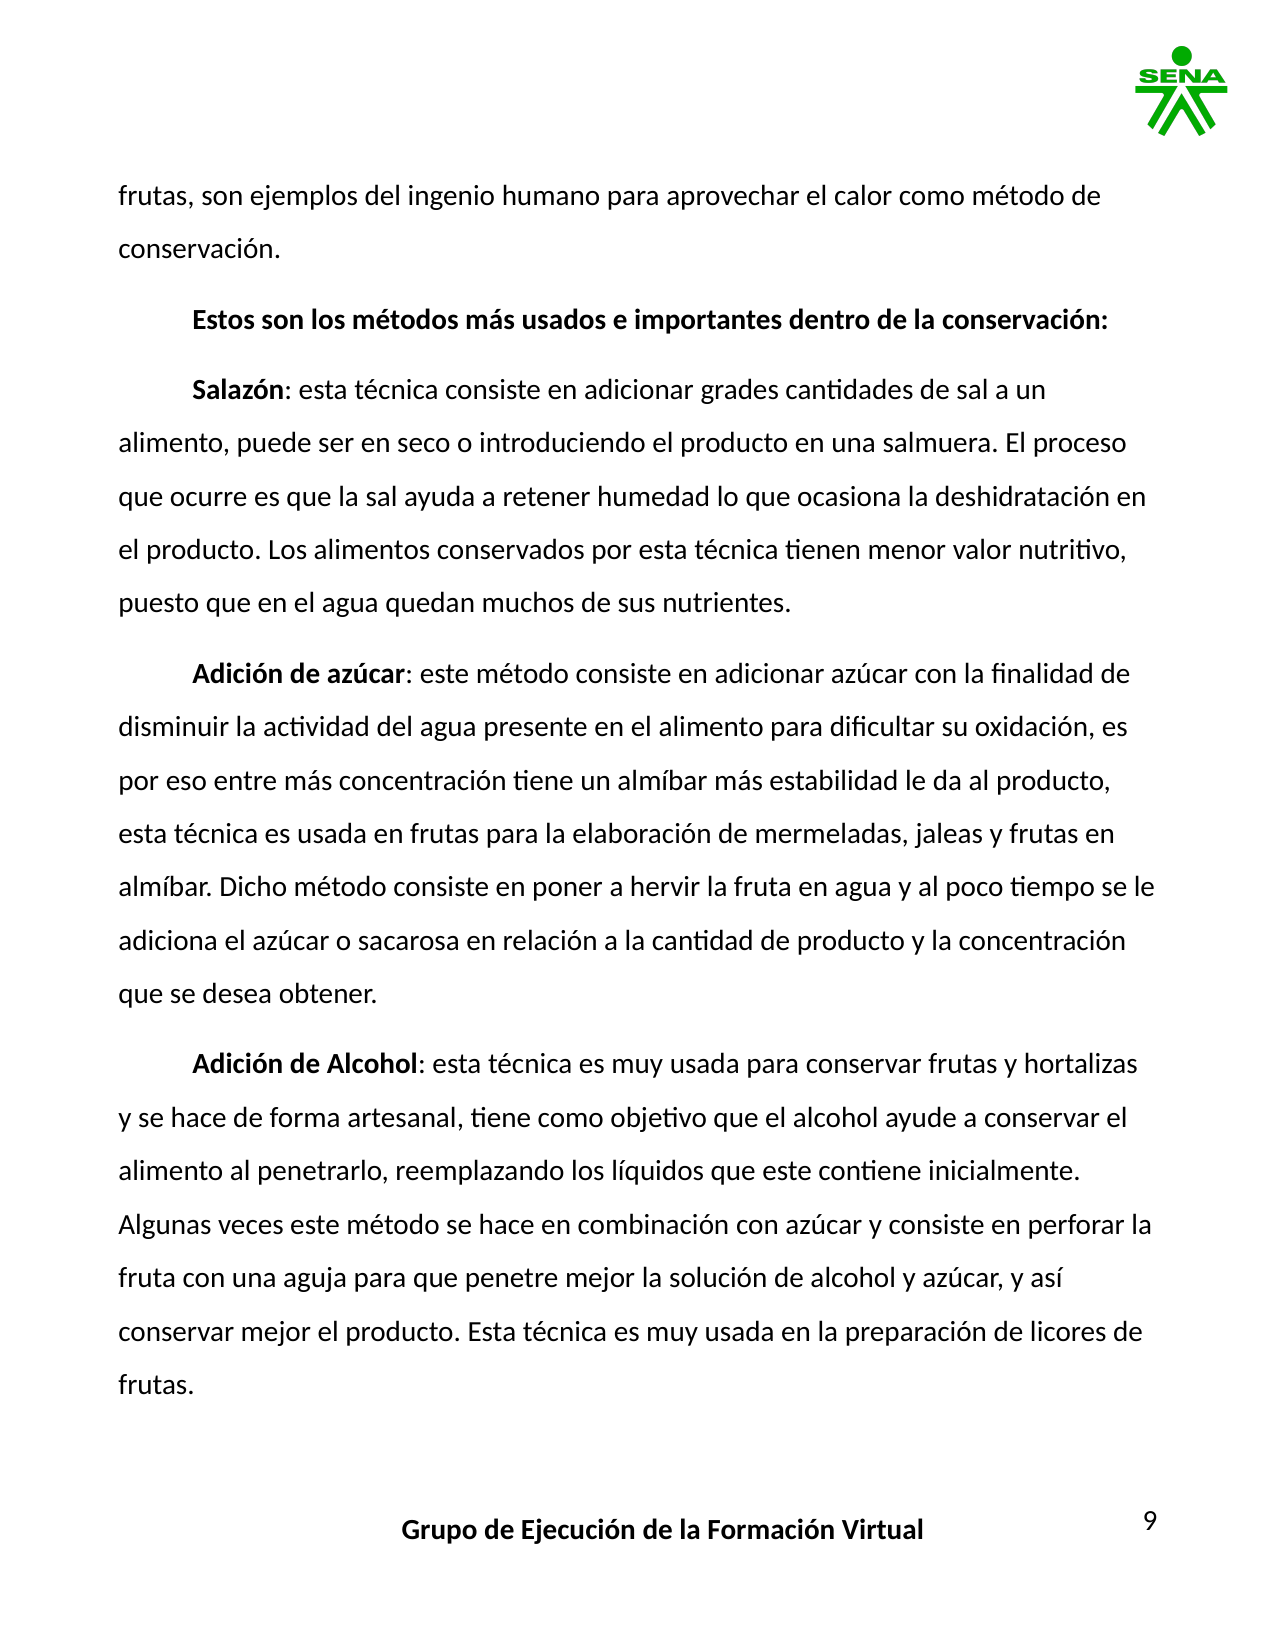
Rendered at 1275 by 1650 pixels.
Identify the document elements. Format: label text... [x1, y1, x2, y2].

text Adición de azúcar: este método consiste en adicionar azúcar con la finalidad de disminuir la actividad del agua presente en el alimento para dificultar su oxidación, es por eso entre más concentración tiene un almíbar más estabilidad le da al producto, esta técnica es usada en frutas para la elaboración de mermeladas, jaleas y frutas en almíbar. Dicho método consiste en poner a hervir la fruta en agua y al poco tiempo se le adiciona el azúcar o sacarosa en relación a la cantidad de producto y la concentración que se desea obtener. [118, 655, 1157, 1011]
text Estos son los métodos más usados e importantes dentro de la conservación: [118, 301, 1157, 336]
text Salazón: esta técnica consiste en adicionar grades cantidades de sal a un alimento, puede ser en seco o introduciendo el producto en una salmuera. El proceso que ocurre es que la sal ayuda a retener humedad lo que ocasiona la deshidratación en el producto. Los alimentos conservados por esta técnica tienen menor valor nutritivo, puesto que en el agua quedan muchos de sus nutrientes. [118, 371, 1157, 620]
picture [1135, 46, 1228, 136]
text Adición de Alcohol: esta técnica es muy usada para conservar frutas y hortalizas y se hace de forma artesanal, tiene como objetivo que el alcohol ayude a conservar el alimento al penetrarlo, reemplazando los líquidos que este contiene inicialmente. Algunas veces este método se hace en combinación con azúcar y consiste en perforar la fruta con una aguja para que penetre mejor la solución de alcohol y azúcar, y así conservar mejor el producto. Esta técnica es muy usada en la preparación de licores de frutas. [118, 1045, 1157, 1402]
